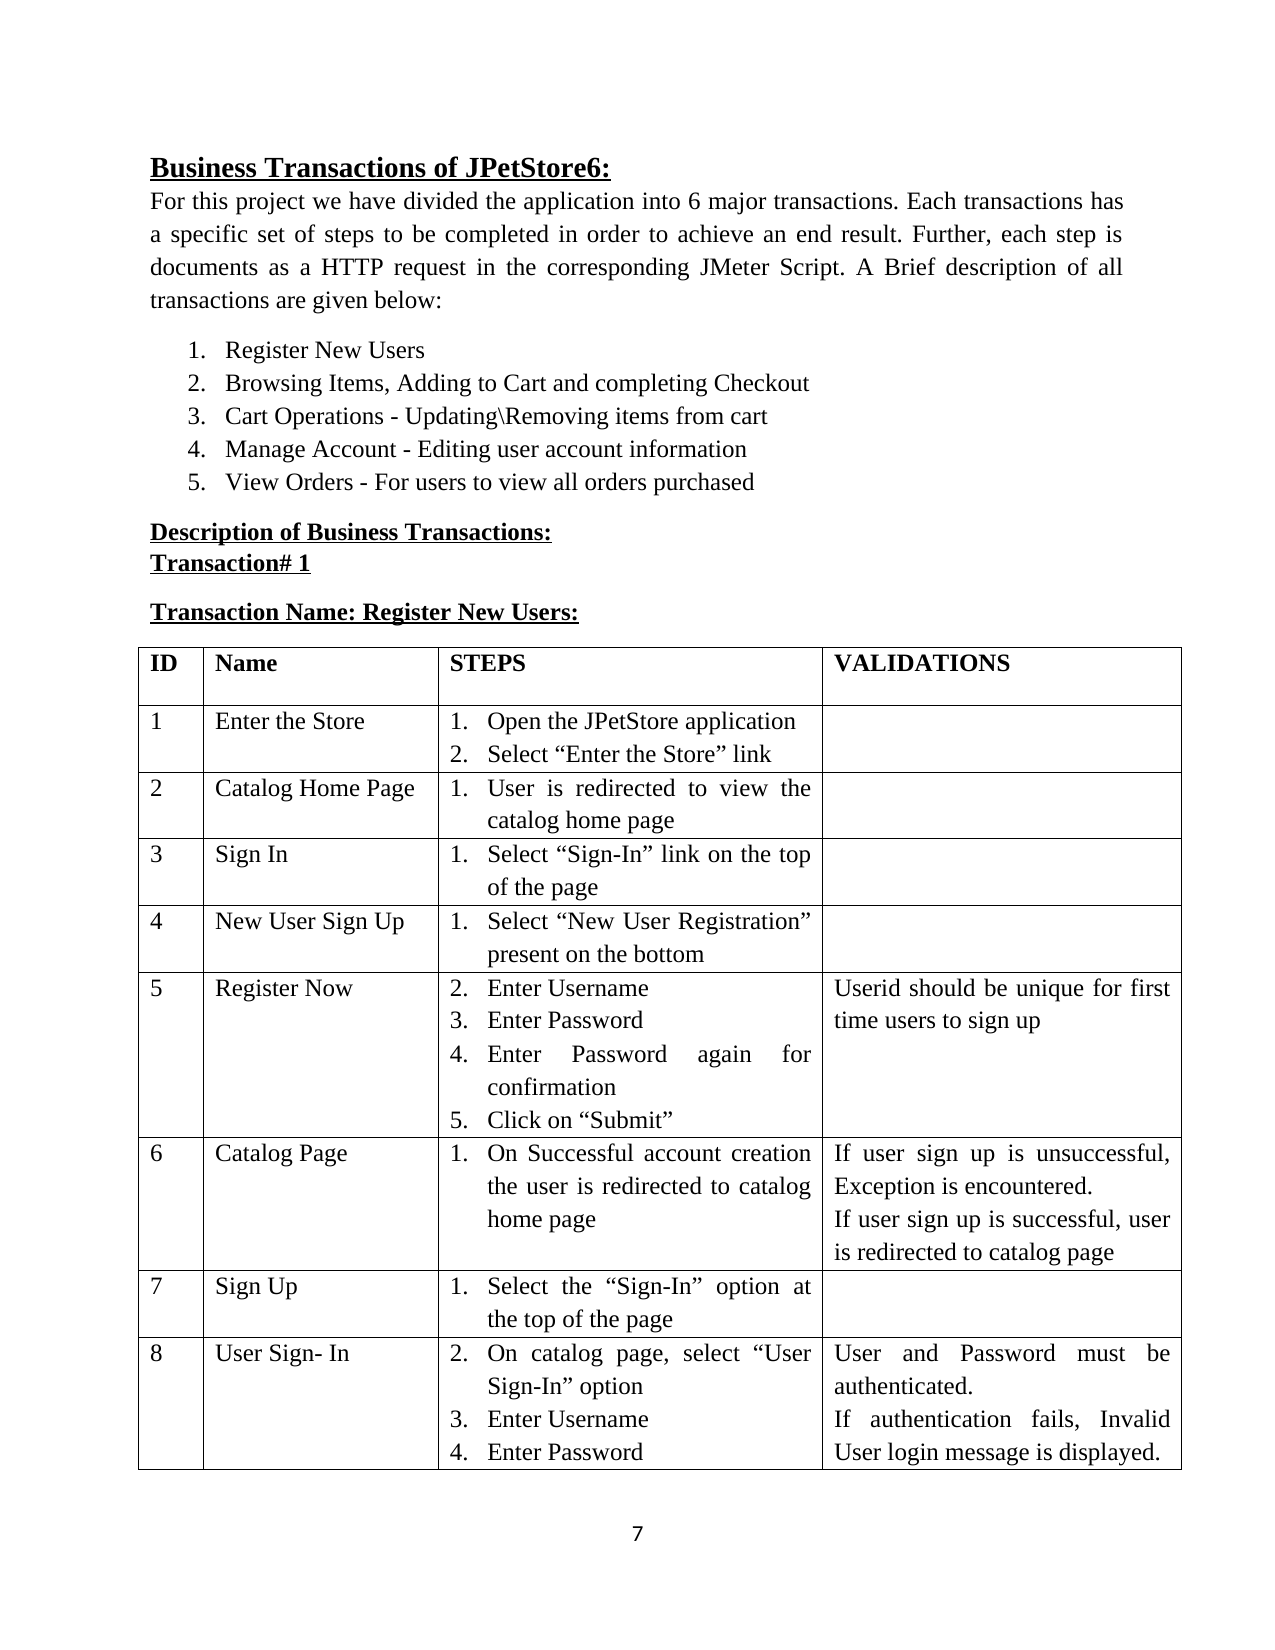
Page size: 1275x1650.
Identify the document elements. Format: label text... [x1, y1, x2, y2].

table_cell 4 [139, 906, 203, 972]
table_cell 8 [139, 1338, 203, 1469]
table_cell User is redirected to view the catalog home page [439, 773, 822, 838]
subtitle Business Transactions of JPetStore6: [150, 150, 1125, 183]
table_cell Select “New User Registration” present on the bottom [439, 906, 822, 972]
table_cell Enter the Store [204, 706, 438, 772]
table_cell On Successful account creation the user is redirected to catalog home page [439, 1138, 822, 1270]
list View Orders - For users to view all orders purchased [187, 467, 1125, 496]
table_cell 1 [139, 706, 203, 772]
table_cell 2 [139, 773, 203, 838]
table_cell Select “Sign-In” link on the top of the page [439, 839, 822, 905]
table_cell Select the “Sign-In” option at the top of the page [439, 1271, 822, 1337]
table_cell New User Sign Up [204, 906, 438, 972]
table_cell [823, 706, 1181, 772]
table_cell [823, 1271, 1181, 1337]
table_cell Sign Up [204, 1271, 438, 1337]
subtitle Description of Business Transactions: [150, 517, 1125, 545]
table_header ID [139, 648, 203, 705]
table_cell If user sign up is unsuccessful, Exception is encountered. If user sign up is successful, user is redirected to catalog page [823, 1138, 1181, 1270]
table_cell Enter Username Enter Password Enter Password again for confirmation Click on “Submit” [439, 973, 822, 1137]
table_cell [439, 1338, 822, 1469]
table_cell 5 [139, 973, 203, 1137]
list Register New Users [187, 335, 1125, 364]
list Cart Operations - Updating\Removing items from cart [187, 401, 1125, 430]
text Transaction Name: Register New Users: [150, 597, 1125, 626]
table_cell Userid should be unique for first time users to sign up [823, 973, 1181, 1137]
table_cell [823, 906, 1181, 972]
table_header Name [204, 648, 438, 705]
table_cell Sign In [204, 839, 438, 905]
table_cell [823, 1338, 1181, 1469]
table_cell [823, 839, 1181, 905]
list Browsing Items, Adding to Cart and completing Checkout [187, 368, 1125, 397]
table_cell Catalog Home Page [204, 773, 438, 838]
text For this project we have divided the application into 6 major transactions. Each transactions has a specific set of steps to be completed in order to achieve an end result. Further, each step is documents as a HTTP request in the corresponding JMeter Script. A Brief description of all transactions are given below: [150, 186, 1125, 314]
table_cell [823, 773, 1181, 838]
table_cell Open the JPetStore application Select “Enter the Store” link [439, 706, 822, 772]
list Manage Account - Editing user account information [187, 434, 1125, 463]
table_cell 6 [139, 1138, 203, 1270]
table_header VALIDATIONS [823, 648, 1181, 705]
table_header STEPS [439, 648, 822, 705]
table_cell Catalog Page [204, 1138, 438, 1270]
table_cell Register Now [204, 973, 438, 1137]
table_cell 3 [139, 839, 203, 905]
table_cell User Sign- In [204, 1338, 438, 1469]
text Transaction# 1 [150, 548, 1125, 576]
table_cell 7 [139, 1271, 203, 1337]
